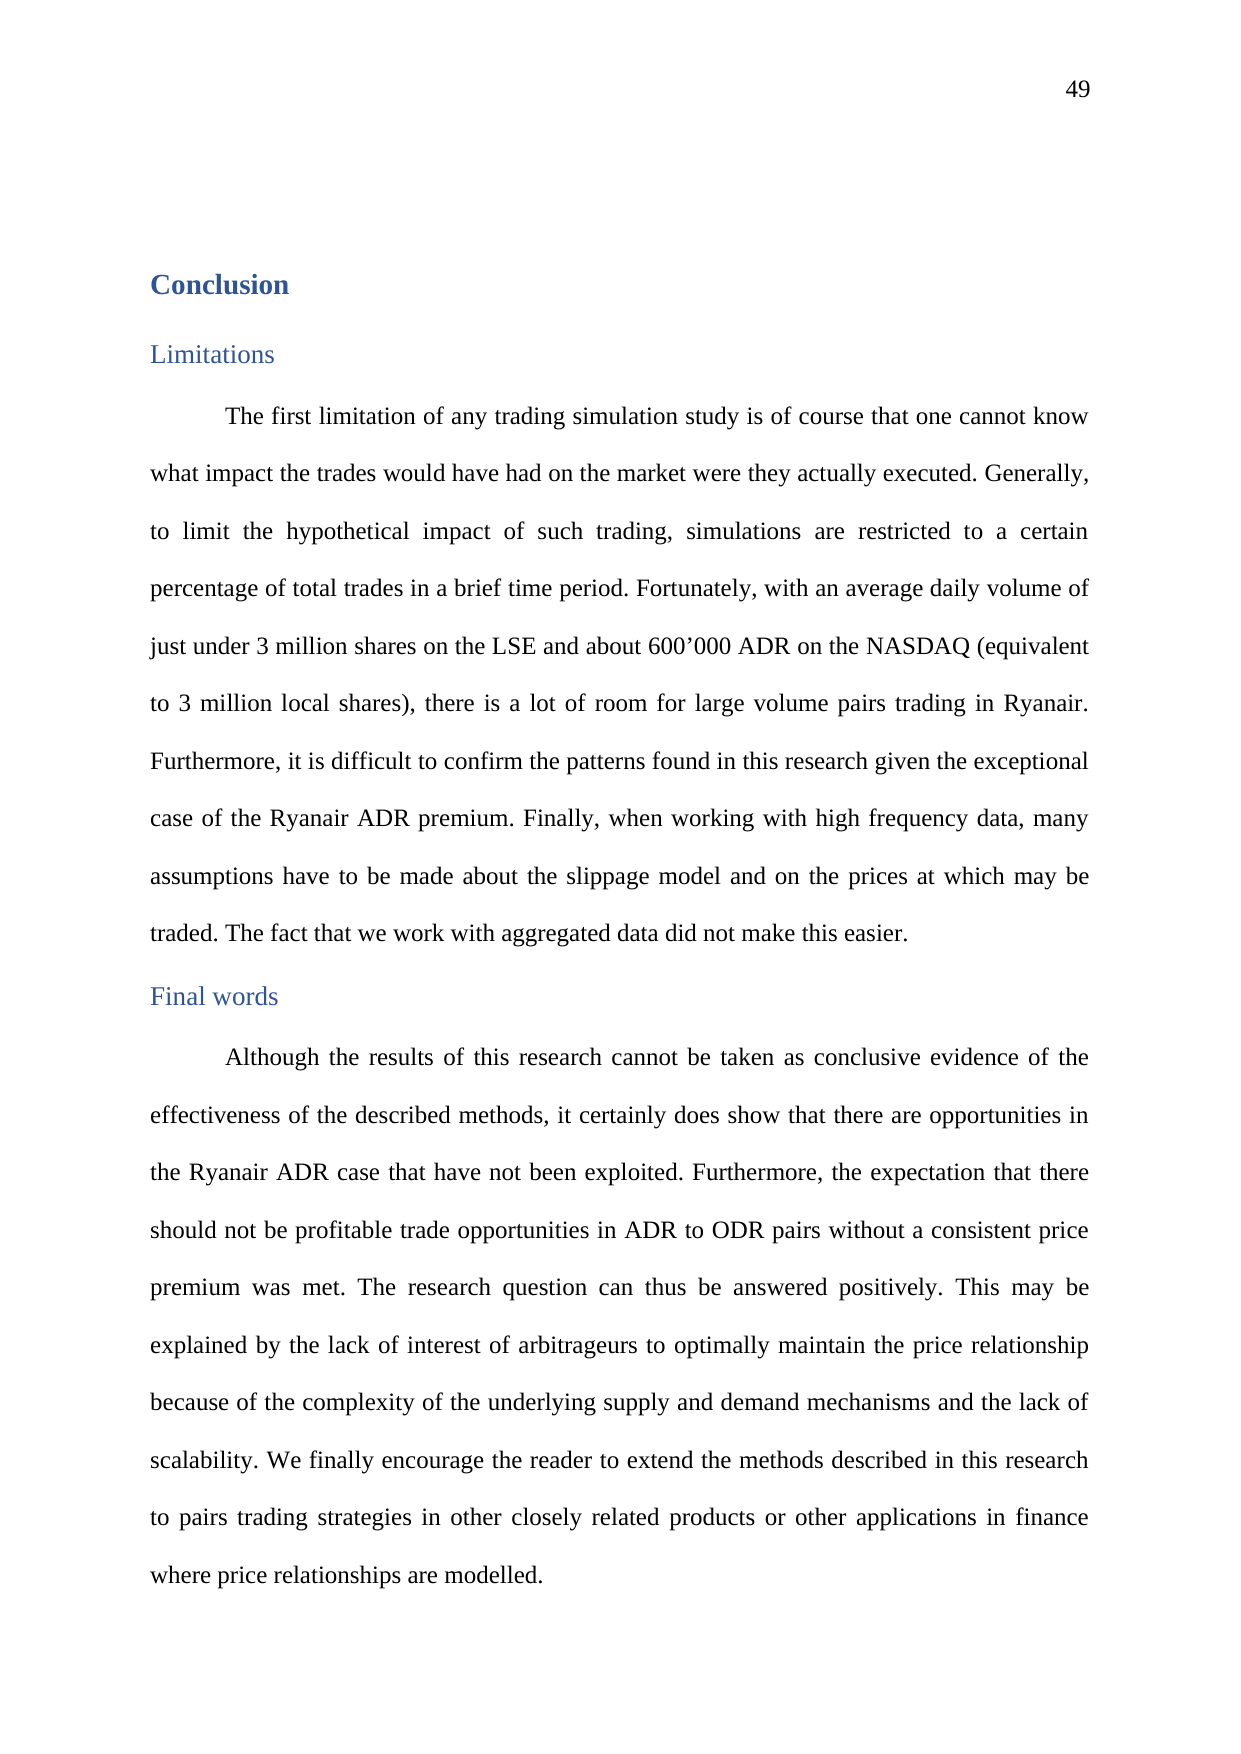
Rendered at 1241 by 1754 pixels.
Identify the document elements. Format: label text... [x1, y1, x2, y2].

subtitle Conclusion [150, 267, 1090, 301]
subtitle Final words [150, 980, 1090, 1011]
text The first limitation of any trading simulation study is of course that one cannot know what impact the trades would have had on the market were they actually executed. Generally, to limit the hypothetical impact of such trading, simulations are restricted to a certain percentage of total trades in a brief time period. Fortunately, with an average daily volume of just under 3 million shares on the LSE and about 600’000 ADR on the NASDAQ (equivalent to 3 million local shares), there is a lot of room for large volume pairs trading in Ryanair. Furthermore, it is difficult to confirm the patterns found in this research given the exceptional case of the Ryanair ADR premium. Finally, when working with high frequency data, many assumptions have to be made about the slippage model and on the prices at which may be traded. The fact that we work with aggregated data did not make this easier. [150, 401, 1090, 947]
subtitle Limitations [150, 338, 1090, 369]
text Although the results of this research cannot be taken as conclusive evidence of the effectiveness of the described methods, it certainly does show that there are opportunities in the Ryanair ADR case that have not been exploited. Furthermore, the expectation that there should not be profitable trade opportunities in ADR to ODR pairs without a consistent price premium was met. The research question can thus be answered positively. This may be explained by the lack of interest of arbitrageurs to optimally maintain the price relationship because of the complexity of the underlying supply and demand mechanisms and the lack of scalability. We finally encourage the reader to extend the methods described in this research to pairs trading strategies in other closely related products or other applications in finance where price relationships are modelled. [150, 1042, 1090, 1588]
